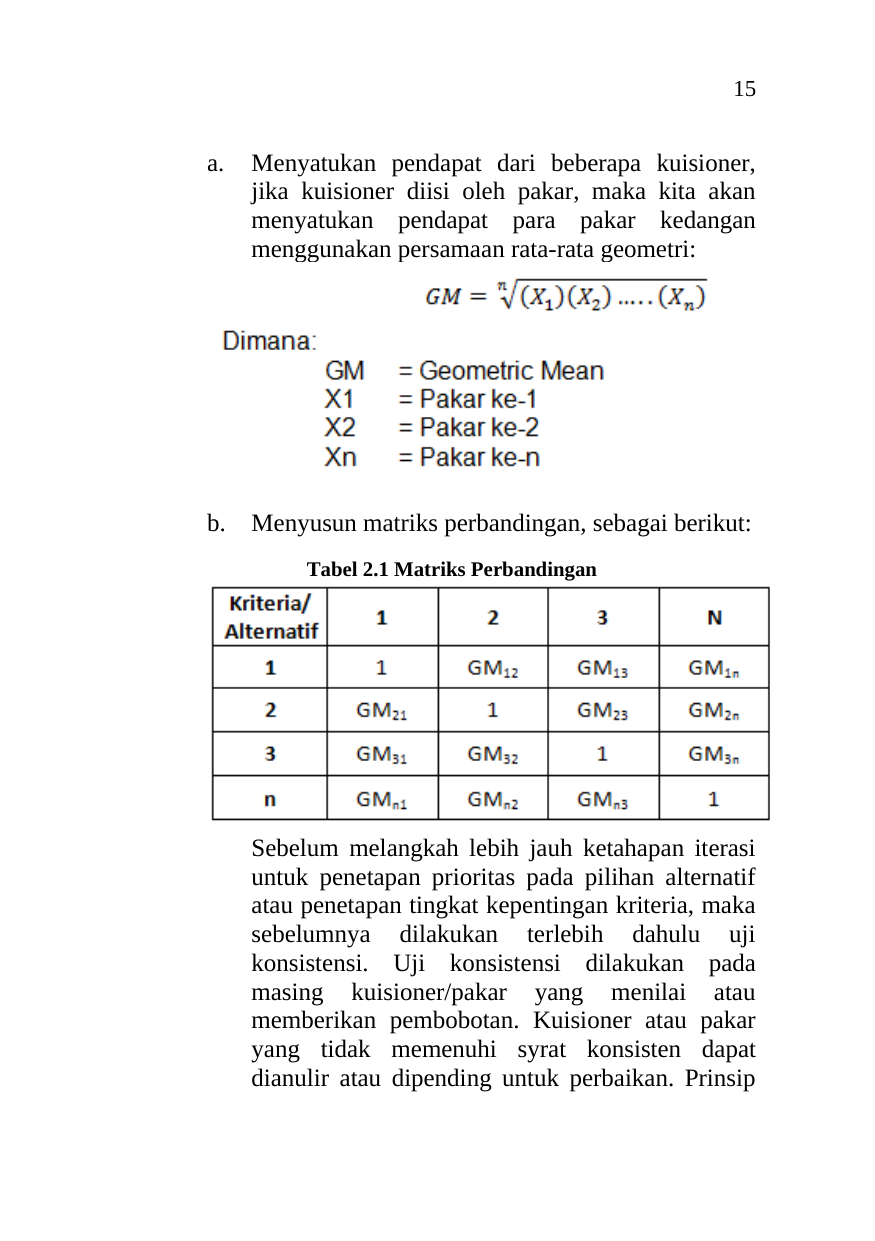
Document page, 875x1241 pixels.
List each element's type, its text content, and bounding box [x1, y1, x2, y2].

list Menyatukan pendapat dari beberapa kuisioner, jika kuisioner diisi oleh pakar, maka kita akan menyatukan pendapat para pakar kedangan menggunakan persamaan rata-rata geometri: [207, 148, 756, 263]
picture [206, 581, 781, 833]
list Menyusun matriks perbandingan, sebagai berikut: [207, 508, 756, 537]
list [251, 833, 756, 1092]
picture [206, 262, 723, 482]
